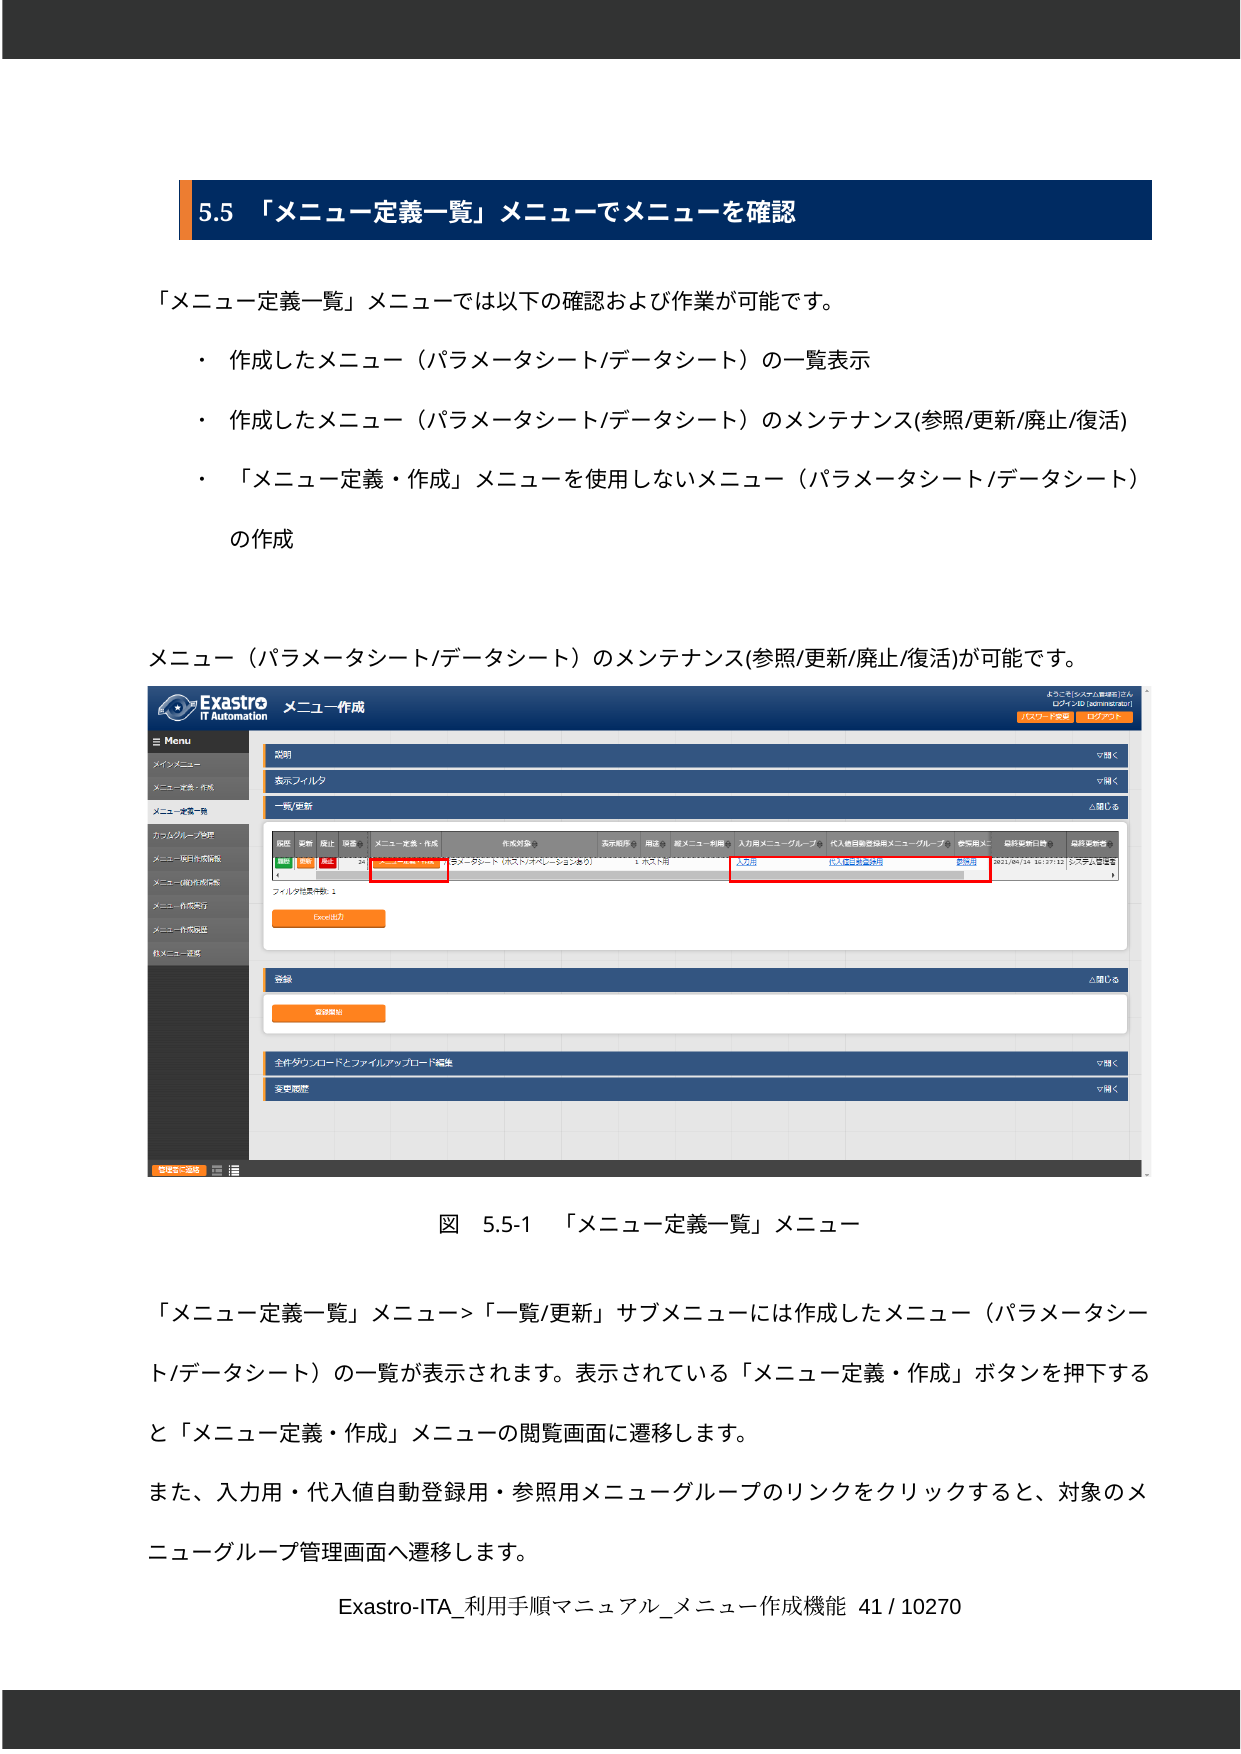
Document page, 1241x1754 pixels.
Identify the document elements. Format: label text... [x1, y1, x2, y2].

list 「メニュー定義・作成」メニューを使用しないメニュー（パラメータシート/データシート）の作成 [191, 448, 1152, 568]
picture [147, 686, 1152, 1177]
list 「メニュー定義一覧」メニュー>「一覧/更新」サブメニューには作成したメニュー（パラメータシート/データシート）の一覧が表示されます。表示されている「メニュー定義・作成」ボタンを押下すると「メニュー定義・作成」メニューの閲覧画面に遷移します。 [148, 1283, 1152, 1461]
picture [2, 1690, 1241, 1749]
list 「メニュー定義一覧」メニューでは以下の確認および作業が可能です。 [148, 270, 1152, 329]
list また、入力用・代入値自動登録用・参照用メニューグループのリンクをクリックすると、対象のメニューグループ管理画面へ遷移します。 [148, 1461, 1152, 1581]
list 図 5.5-1 「メニュー定義一覧」メニュー [148, 1193, 1152, 1253]
subtitle 「メニュー定義一覧」メニューでメニューを確認 [192, 180, 1152, 240]
list 作成したメニュー（パラメータシート/データシート）の一覧表示 [191, 329, 1152, 389]
picture [2, 0, 1241, 59]
list メニュー（パラメータシート/データシート）のメンテナンス(参照/更新/廃止/復活)が可能です。 [148, 627, 1152, 686]
list 作成したメニュー（パラメータシート/データシート）のメンテナンス(参照/更新/廃止/復活) [191, 389, 1152, 448]
